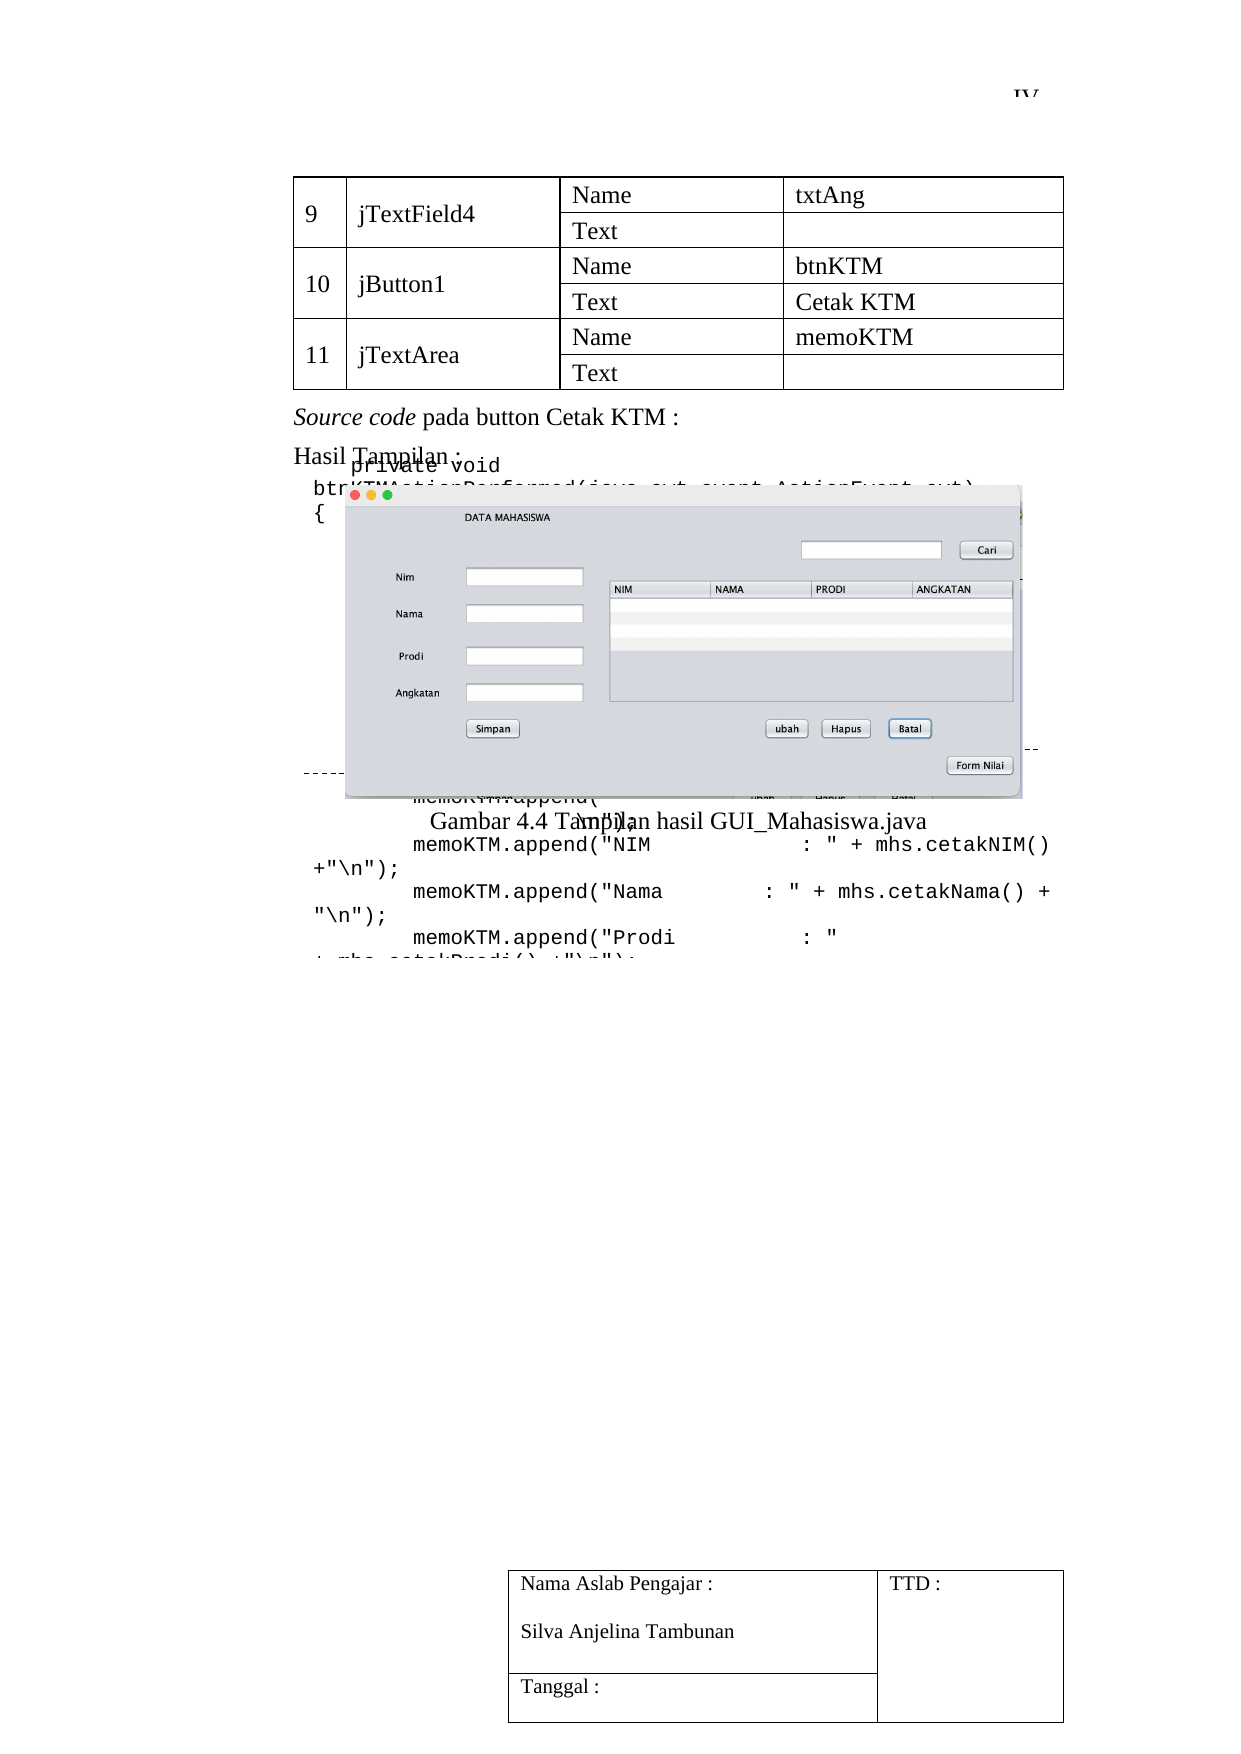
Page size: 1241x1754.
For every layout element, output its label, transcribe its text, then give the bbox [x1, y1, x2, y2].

table_cell memoKTM [784, 319, 1063, 353]
table_cell Text [561, 355, 783, 389]
table_cell Name [561, 248, 783, 283]
table_cell Text [561, 213, 783, 247]
picture [345, 485, 1023, 799]
table_cell [784, 213, 1063, 247]
subtitle Hasil Tampilan : [293, 441, 1088, 469]
table_header 9 [294, 178, 346, 247]
table_header txtAng [784, 178, 1063, 212]
text Source code pada button Cetak KTM : [293, 402, 1088, 431]
table_cell 10 [294, 248, 346, 318]
table_cell Text [561, 284, 783, 318]
table_cell jTextArea [347, 319, 559, 389]
table_header Name [561, 178, 783, 212]
table_cell Cetak KTM [784, 284, 1063, 318]
table_cell [784, 355, 1063, 389]
table_header jTextField4 [347, 178, 559, 247]
table_cell Name [561, 319, 783, 353]
table_cell 11 [294, 319, 346, 389]
table_cell jButton1 [347, 248, 559, 318]
table_cell btnKTM [784, 248, 1063, 283]
